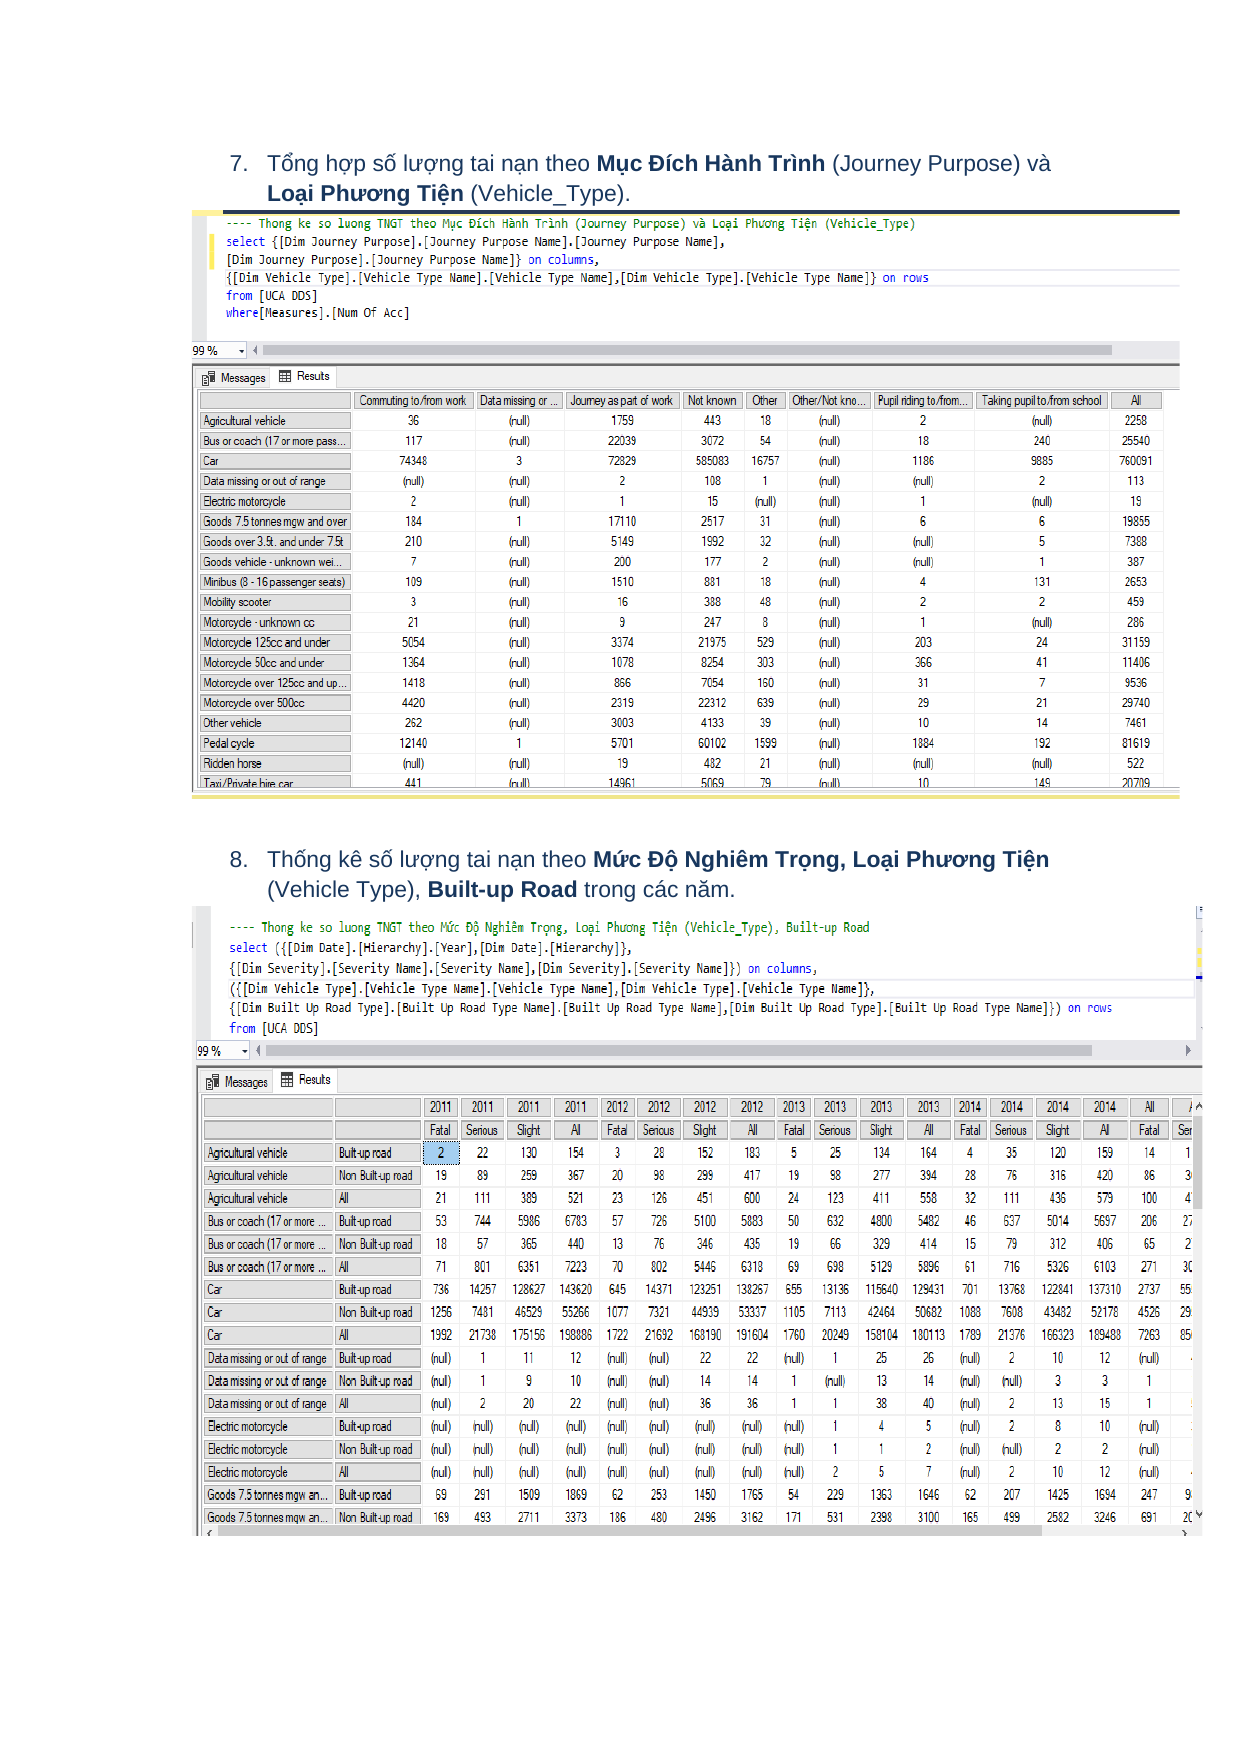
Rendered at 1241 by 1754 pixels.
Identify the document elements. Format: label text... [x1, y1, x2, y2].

picture [191, 906, 1203, 1536]
list Thống kê số lượng tai nạn theo Mức Độ Nghiêm Trọng, Loại Phương Tiện (Vehicle Type), Built-up Road trong các năm. [229, 846, 1090, 902]
picture [191, 210, 1180, 799]
list Tổng hợp số lượng tai nạn theo Mục Đích Hành Trình (Journey Purpose) và Loại Phương Tiện (Vehicle_Type). [229, 150, 1090, 207]
